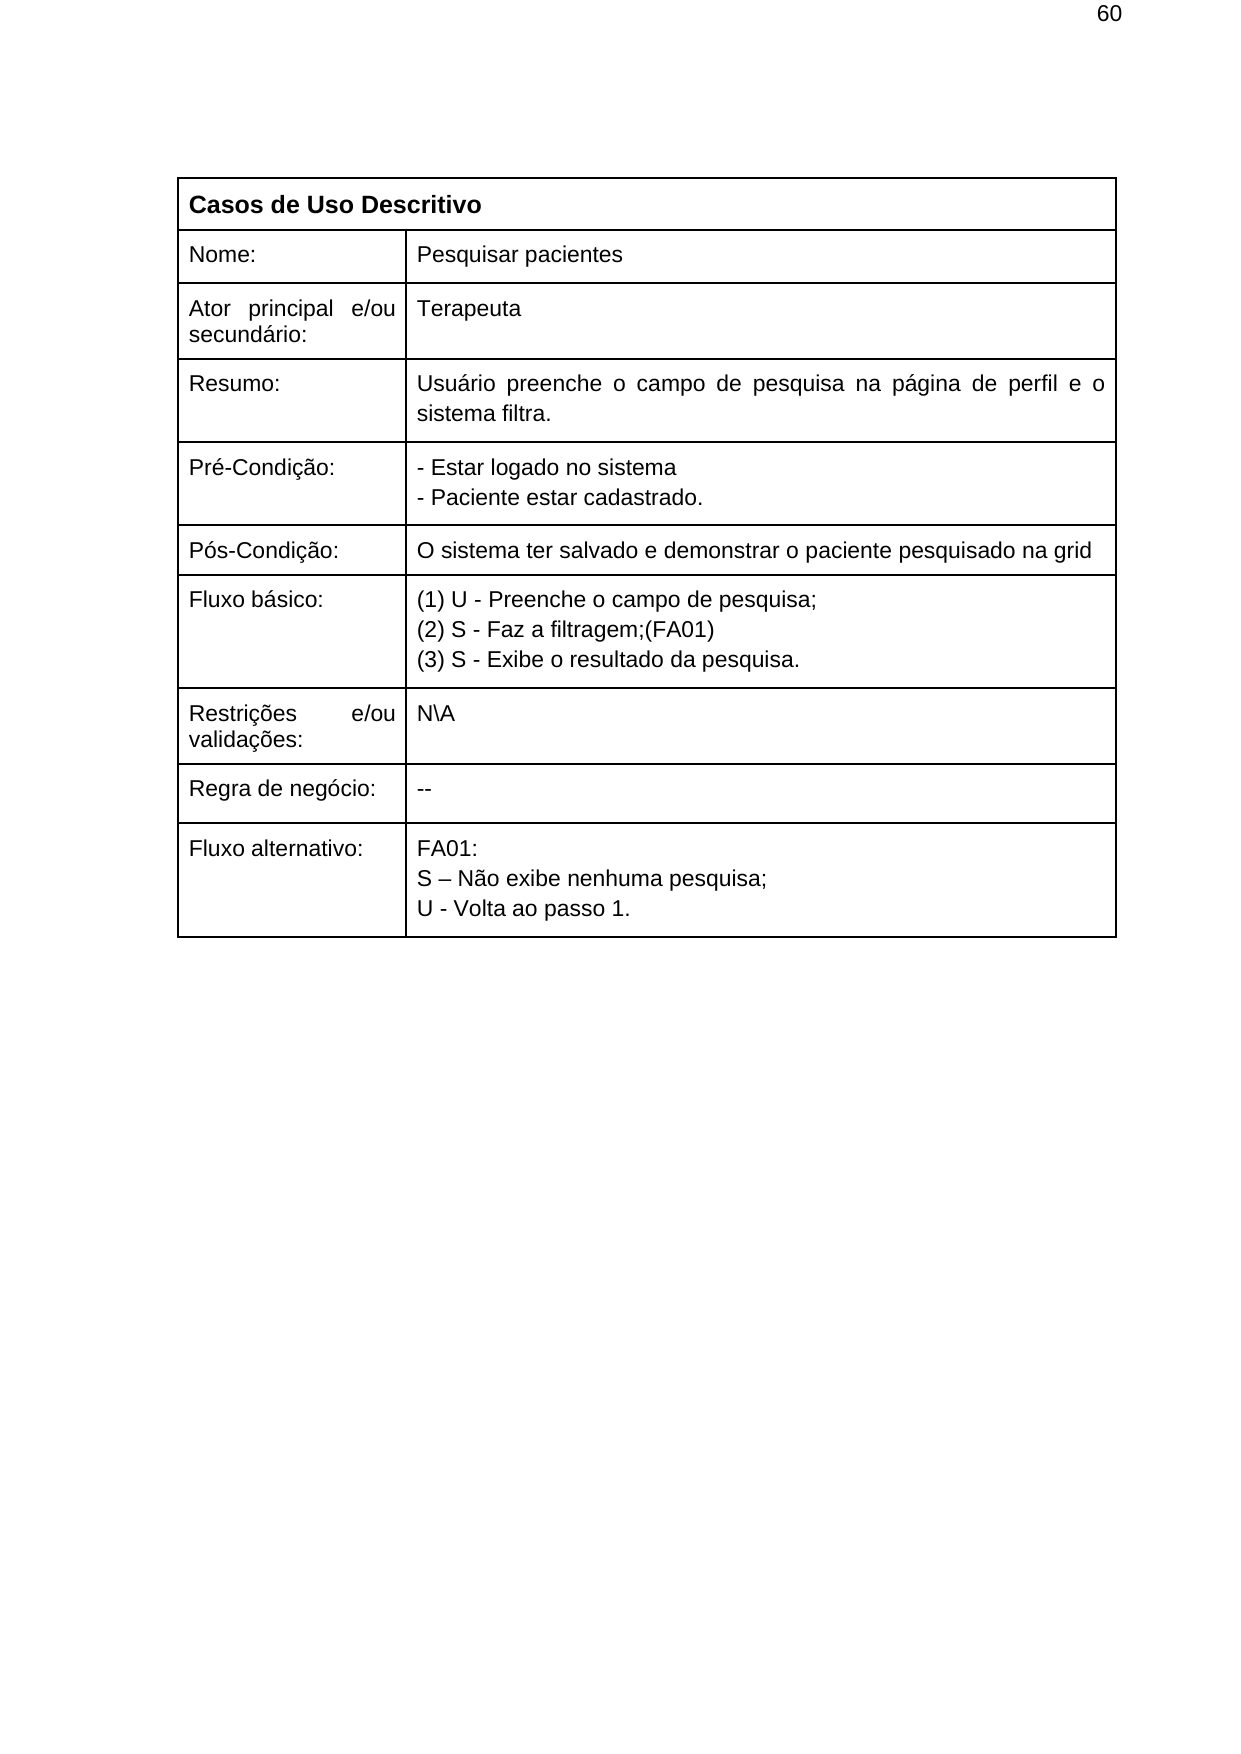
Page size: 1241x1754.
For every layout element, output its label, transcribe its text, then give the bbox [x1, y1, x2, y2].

table_cell Terapeuta [407, 284, 1115, 358]
table_cell Nome: [179, 231, 405, 282]
table_cell (1) U - Preenche o campo de pesquisa; (2) S - Faz a filtragem;(FA01) (3) S - Exibe o resultado da pesquisa. [407, 576, 1115, 687]
table_cell Regra de negócio: [179, 765, 405, 822]
table_cell FA01: S – Não exibe nenhuma pesquisa; U - Volta ao passo 1. [407, 824, 1115, 936]
table_cell Fluxo básico: [179, 576, 405, 687]
table_cell Pré-Condição: [179, 443, 405, 524]
table_cell Usuário preenche o campo de pesquisa na página de perfil e o sistema filtra. [407, 360, 1115, 441]
table_cell - Estar logado no sistema - Paciente estar cadastrado. [407, 443, 1115, 524]
table_cell Resumo: [179, 360, 405, 441]
table_cell Pesquisar pacientes [407, 231, 1115, 282]
table_cell -- [407, 765, 1115, 822]
table_cell Ator principal e/ou secundário: [179, 284, 405, 358]
table_cell Restrições e/ou validações: [179, 689, 405, 763]
table_cell N\A [407, 689, 1115, 763]
table_cell Pós-Condição: [179, 526, 405, 573]
table_cell Fluxo alternativo: [179, 824, 405, 936]
table_cell O sistema ter salvado e demonstrar o paciente pesquisado na grid [407, 526, 1115, 573]
table_header Casos de Uso Descritivo [179, 179, 1115, 229]
